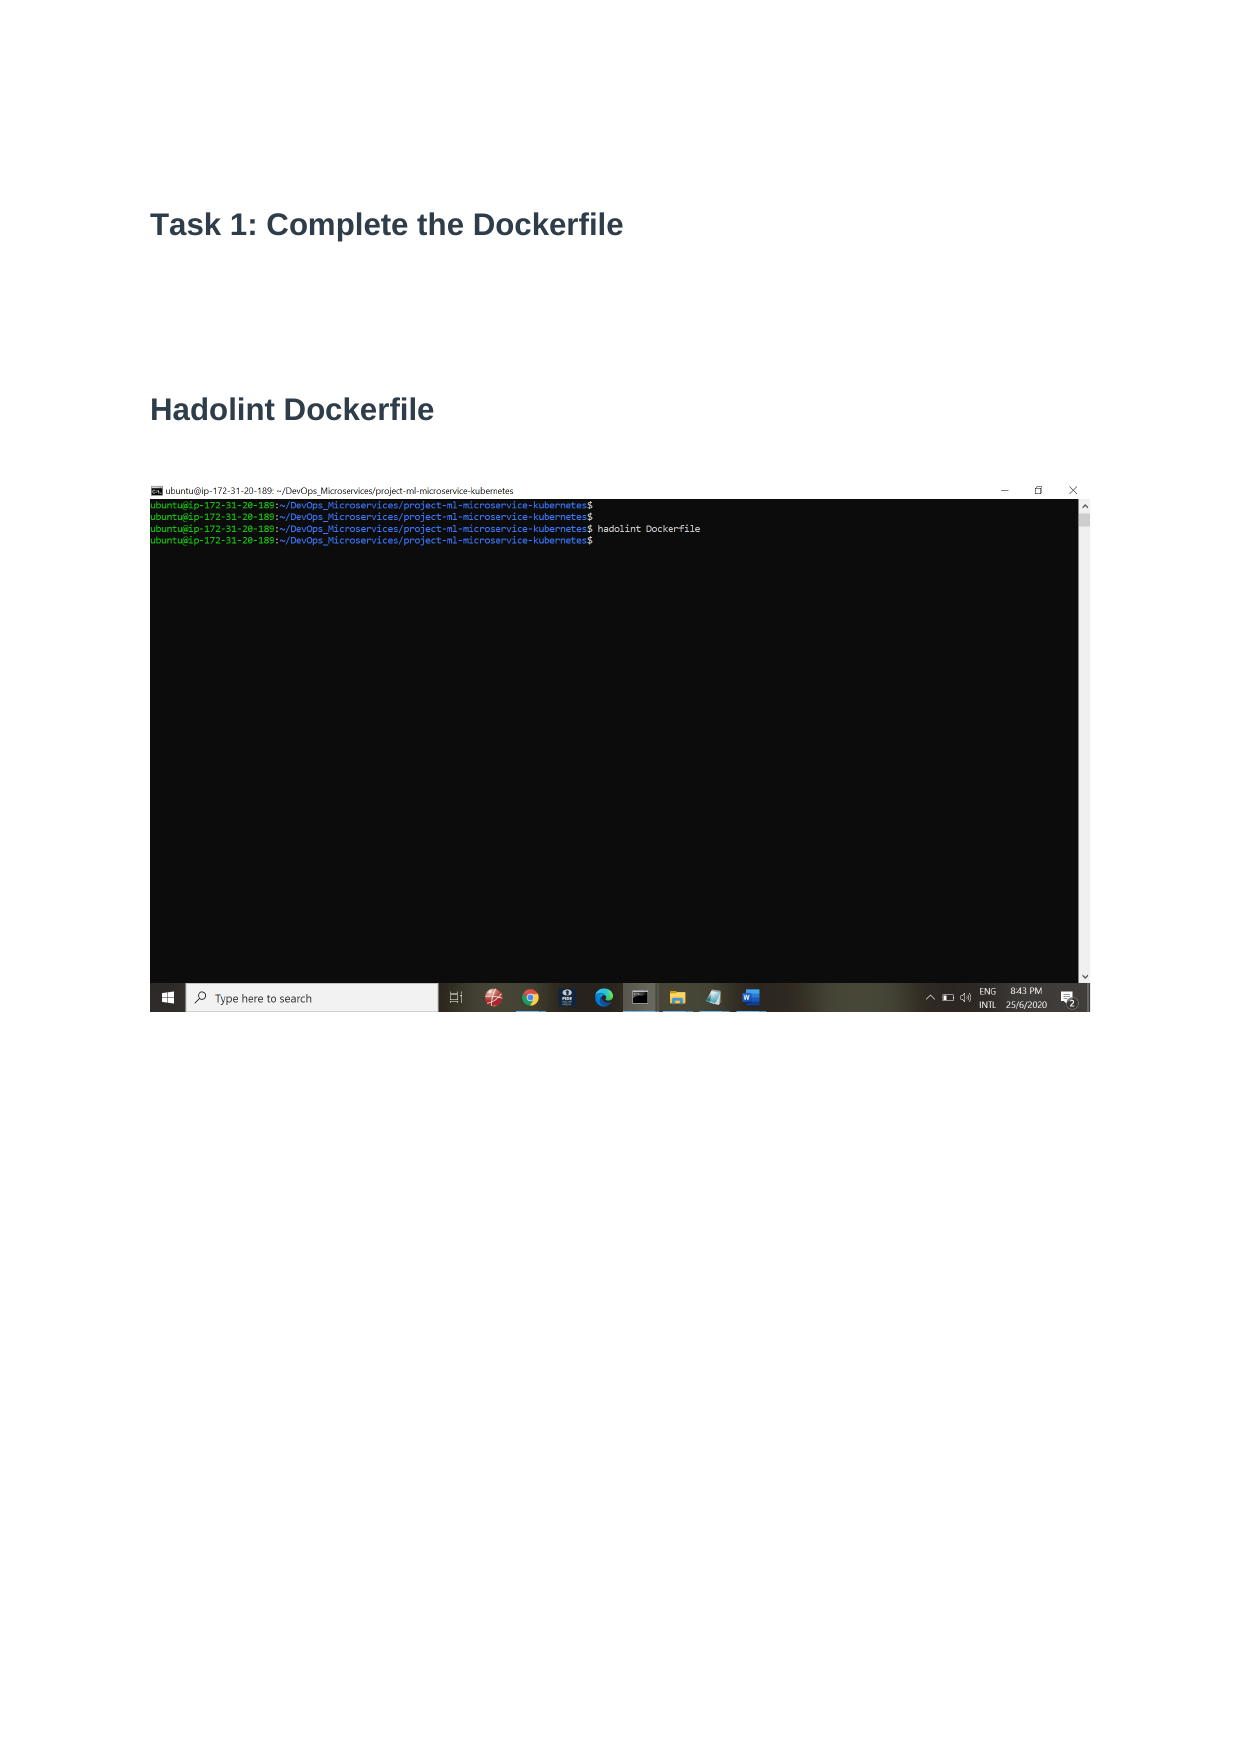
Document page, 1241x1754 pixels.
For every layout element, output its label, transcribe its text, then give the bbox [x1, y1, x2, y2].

picture [150, 482, 1091, 1012]
text Hadolint Dockerfile [150, 391, 1090, 427]
text Task 1: Complete the Dockerfile [150, 206, 1090, 242]
